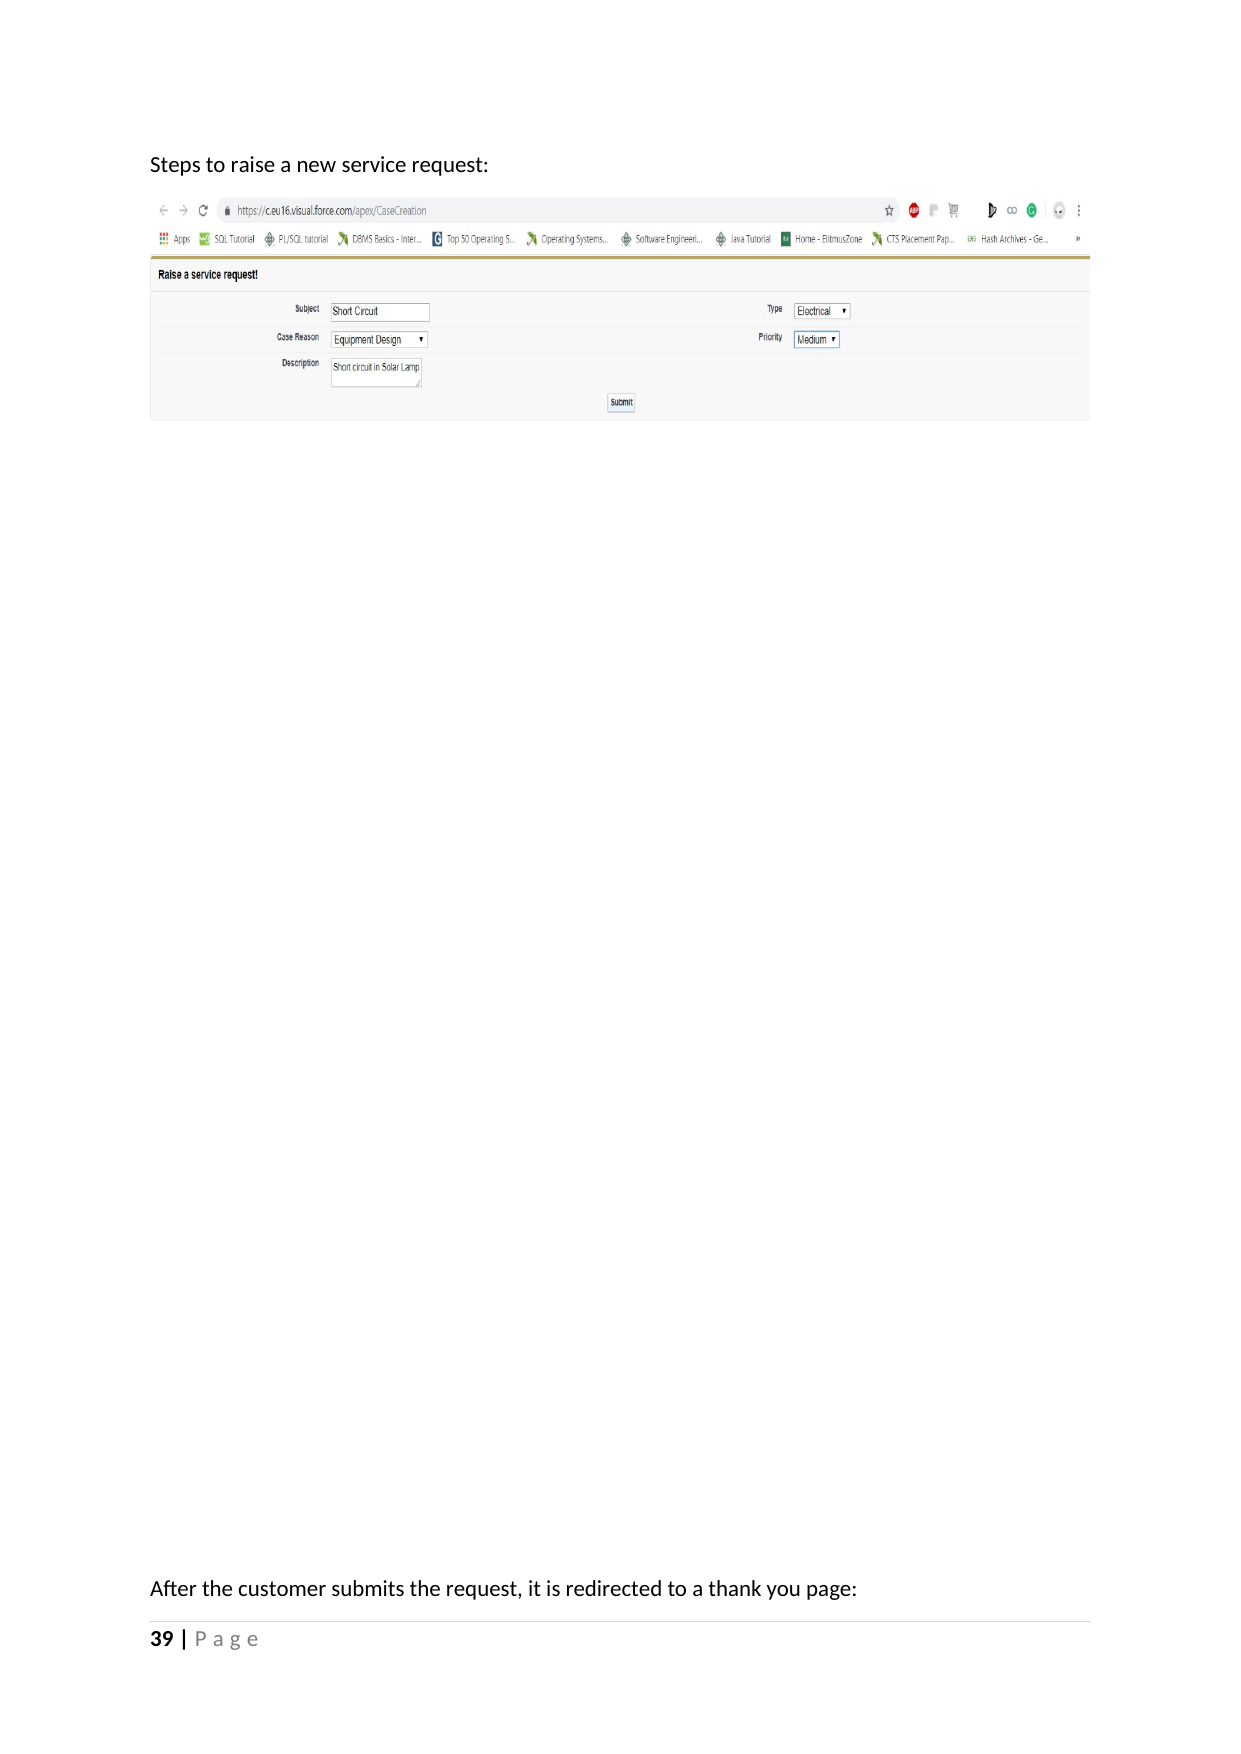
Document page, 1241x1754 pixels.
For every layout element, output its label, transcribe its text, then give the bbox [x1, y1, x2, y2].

text After the customer submits the request, it is redirected to a thank you page: [150, 1574, 1090, 1603]
text Steps to raise a new service request: [150, 150, 1090, 178]
picture [150, 196, 1091, 853]
